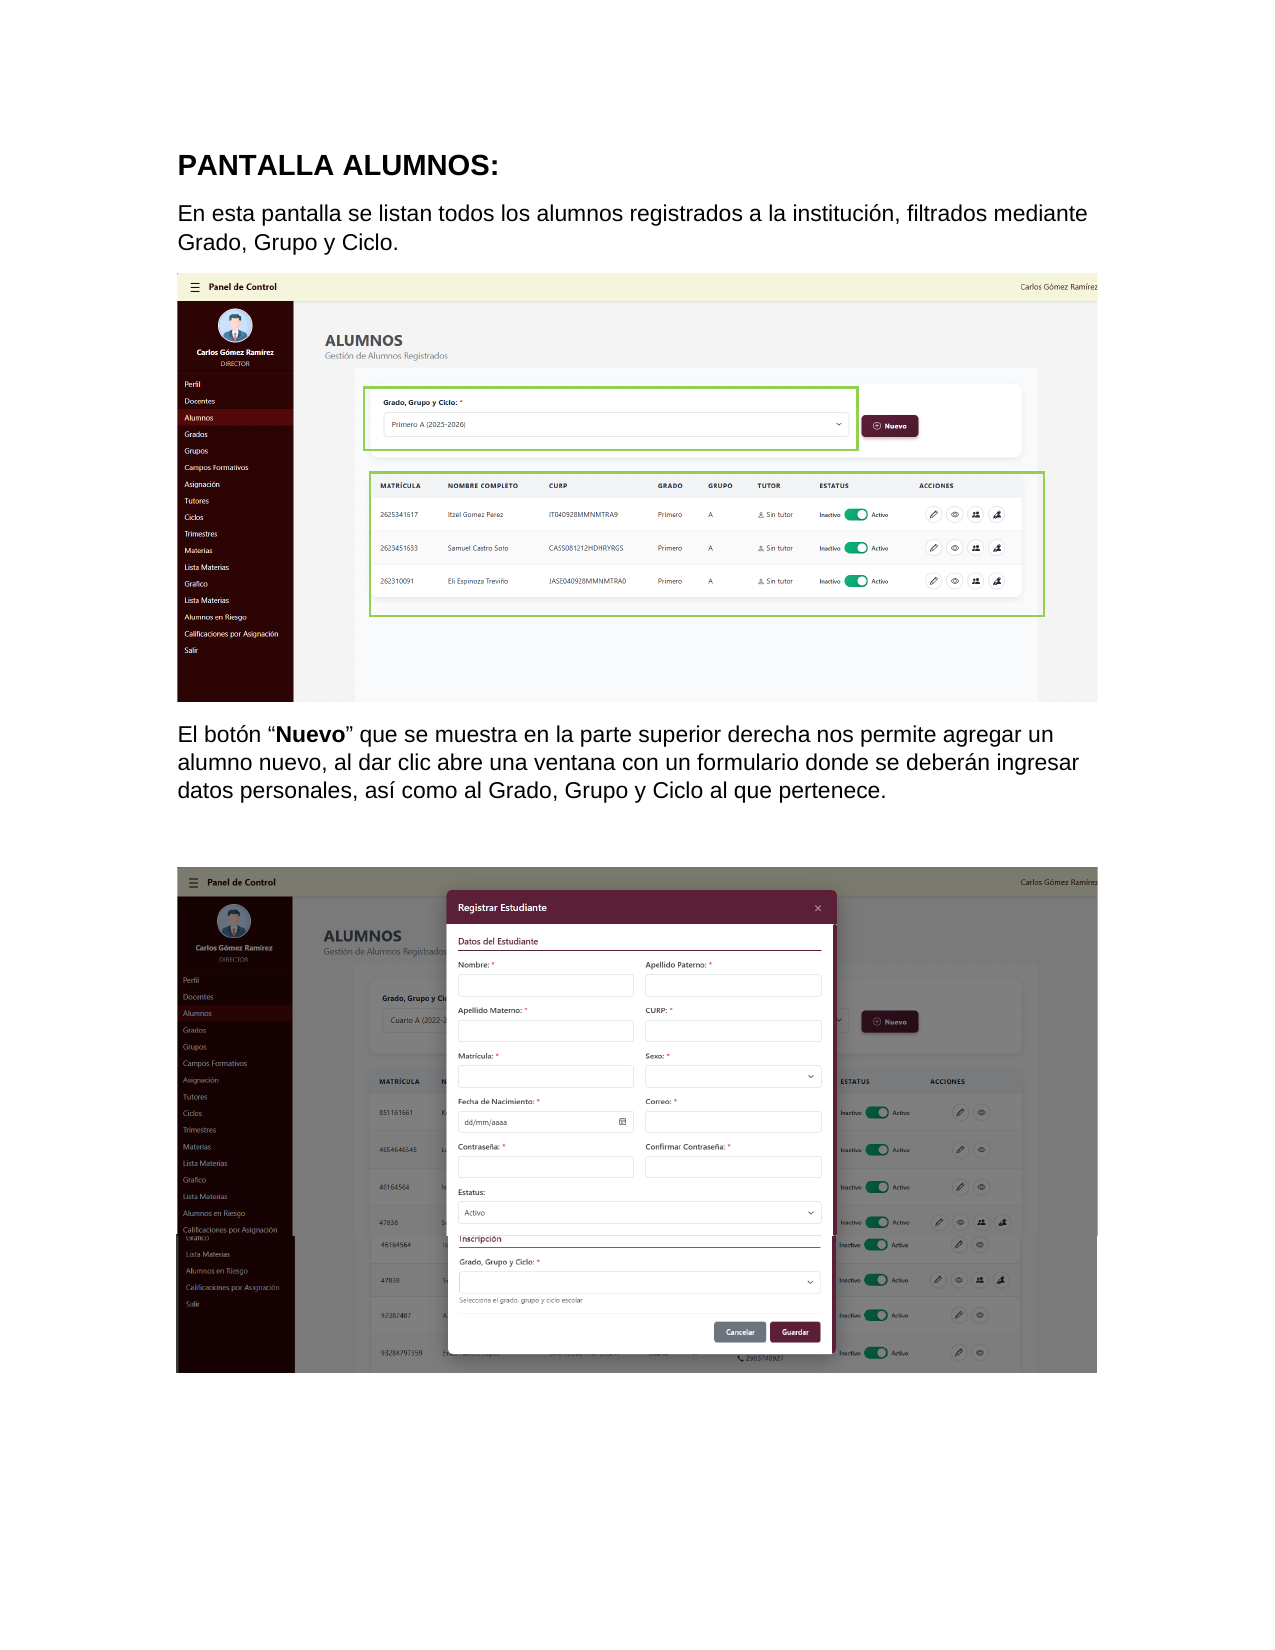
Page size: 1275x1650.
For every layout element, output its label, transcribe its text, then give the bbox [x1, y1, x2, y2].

picture [176, 867, 1098, 1373]
text PANTALLA ALUMNOS: [177, 148, 1098, 181]
text El botón “Nuevo” que se muestra en la parte superior derecha nos permite agregar un alumno nuevo, al dar clic abre una ventana con un formulario donde se deberán ingresar datos personales, así como al Grado, Grupo y Ciclo al que pertenece. [177, 721, 1098, 804]
picture [177, 273, 1098, 702]
text En esta pantalla se listan todos los alumnos registrados a la institución, filtrados mediante Grado, Grupo y Ciclo. [177, 200, 1098, 255]
